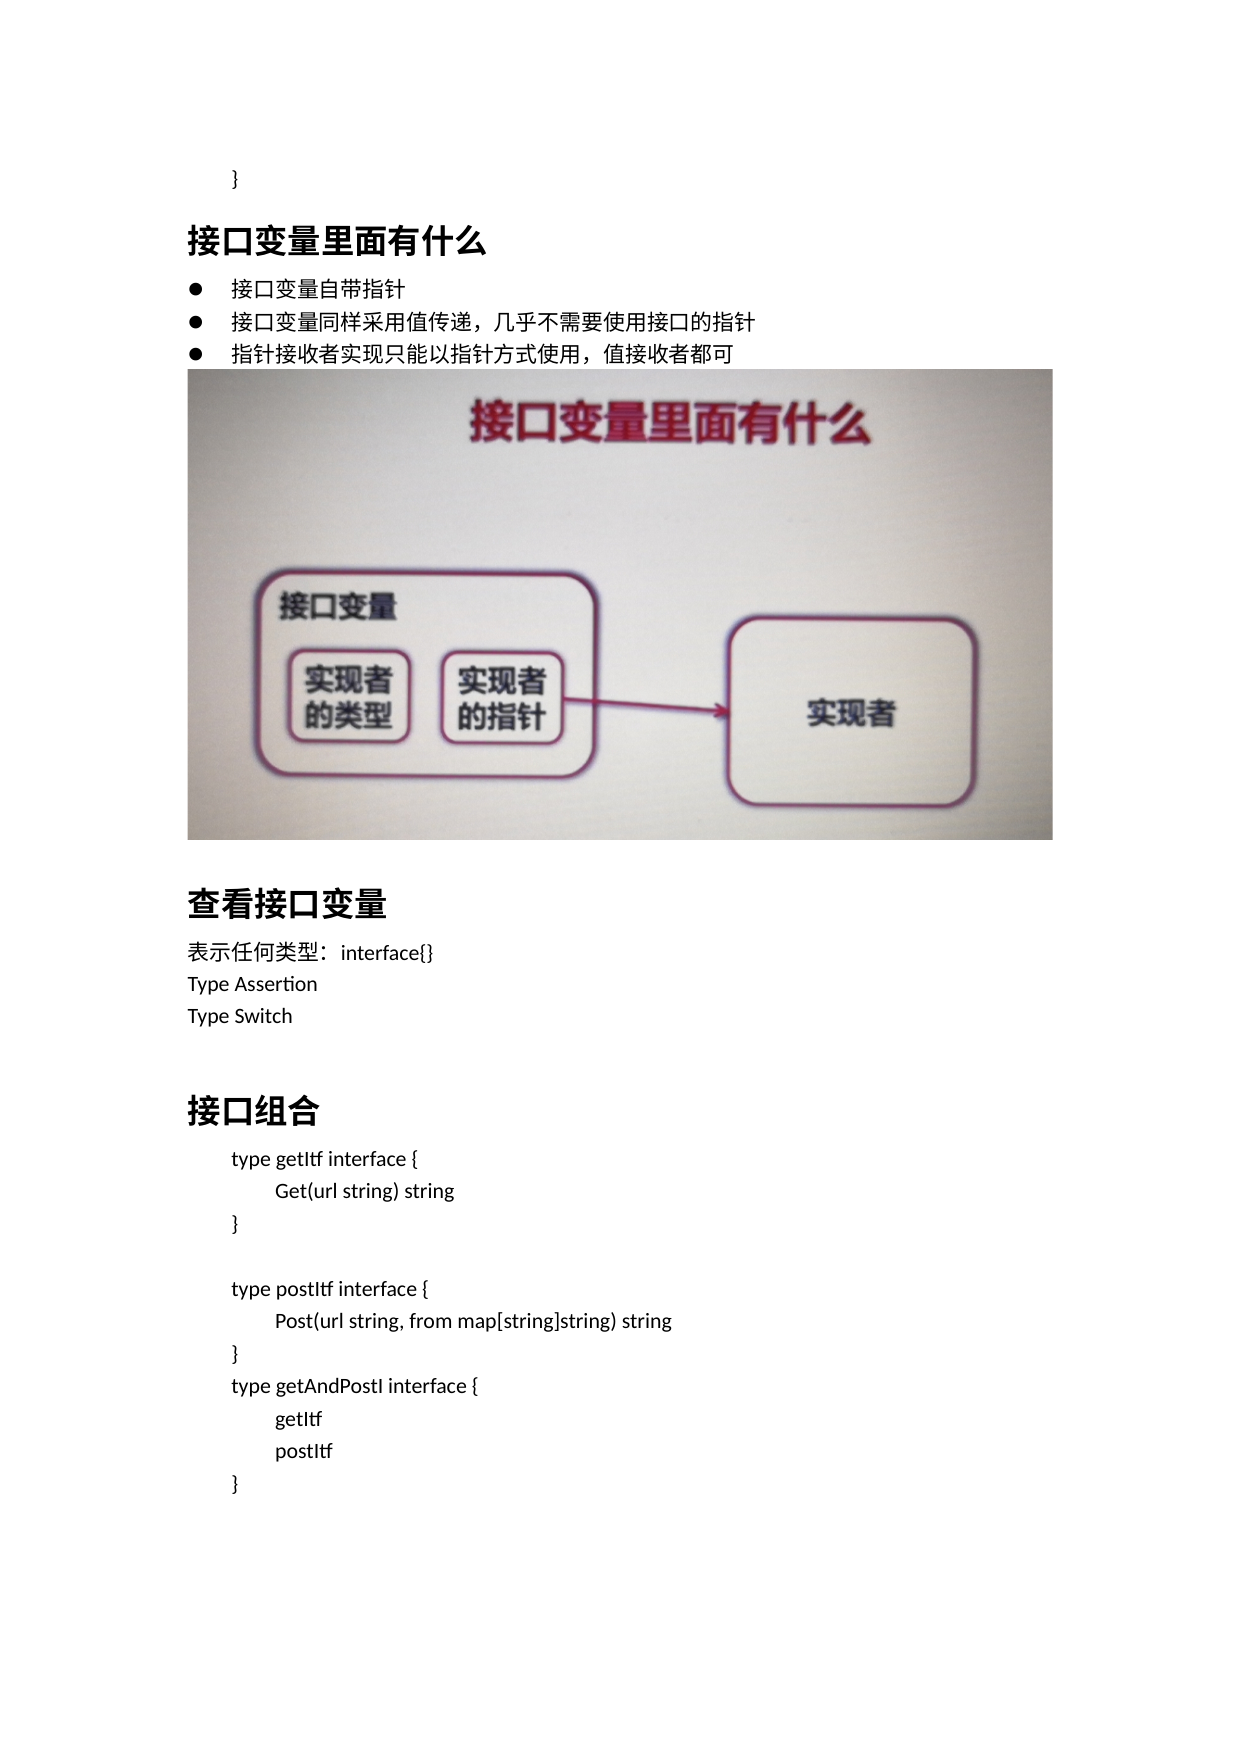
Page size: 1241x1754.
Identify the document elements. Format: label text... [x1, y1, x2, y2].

picture [187, 369, 1053, 840]
text type getItf interface { [231, 1142, 1053, 1174]
text getItf [231, 1402, 1053, 1434]
text 表示任何类型：interface{} [187, 934, 1053, 967]
subtitle 接口变量里面有什么 [187, 207, 1053, 272]
text Post(url string, from map[string]string) string [231, 1304, 1053, 1337]
list 接口变量同样采用值传递，几乎不需要使用接口的指针 [187, 304, 1053, 337]
text } [231, 1207, 1053, 1239]
list 指针接收者实现只能以指针方式使用，值接收者都可 [187, 337, 1053, 369]
text type postItf interface { [231, 1272, 1053, 1304]
text Type Assertion [187, 967, 1053, 999]
text type getAndPostI interface { [231, 1369, 1053, 1402]
subtitle 查看接口变量 [187, 869, 1053, 934]
text } [231, 1337, 1053, 1369]
text } [231, 1467, 1053, 1499]
subtitle 接口组合 [187, 1077, 1053, 1142]
text Get(url string) string [231, 1174, 1053, 1207]
list 接口变量自带指针 [187, 272, 1053, 304]
text Type Switch [187, 999, 1053, 1032]
text postItf [231, 1434, 1053, 1467]
text } [231, 162, 1053, 194]
